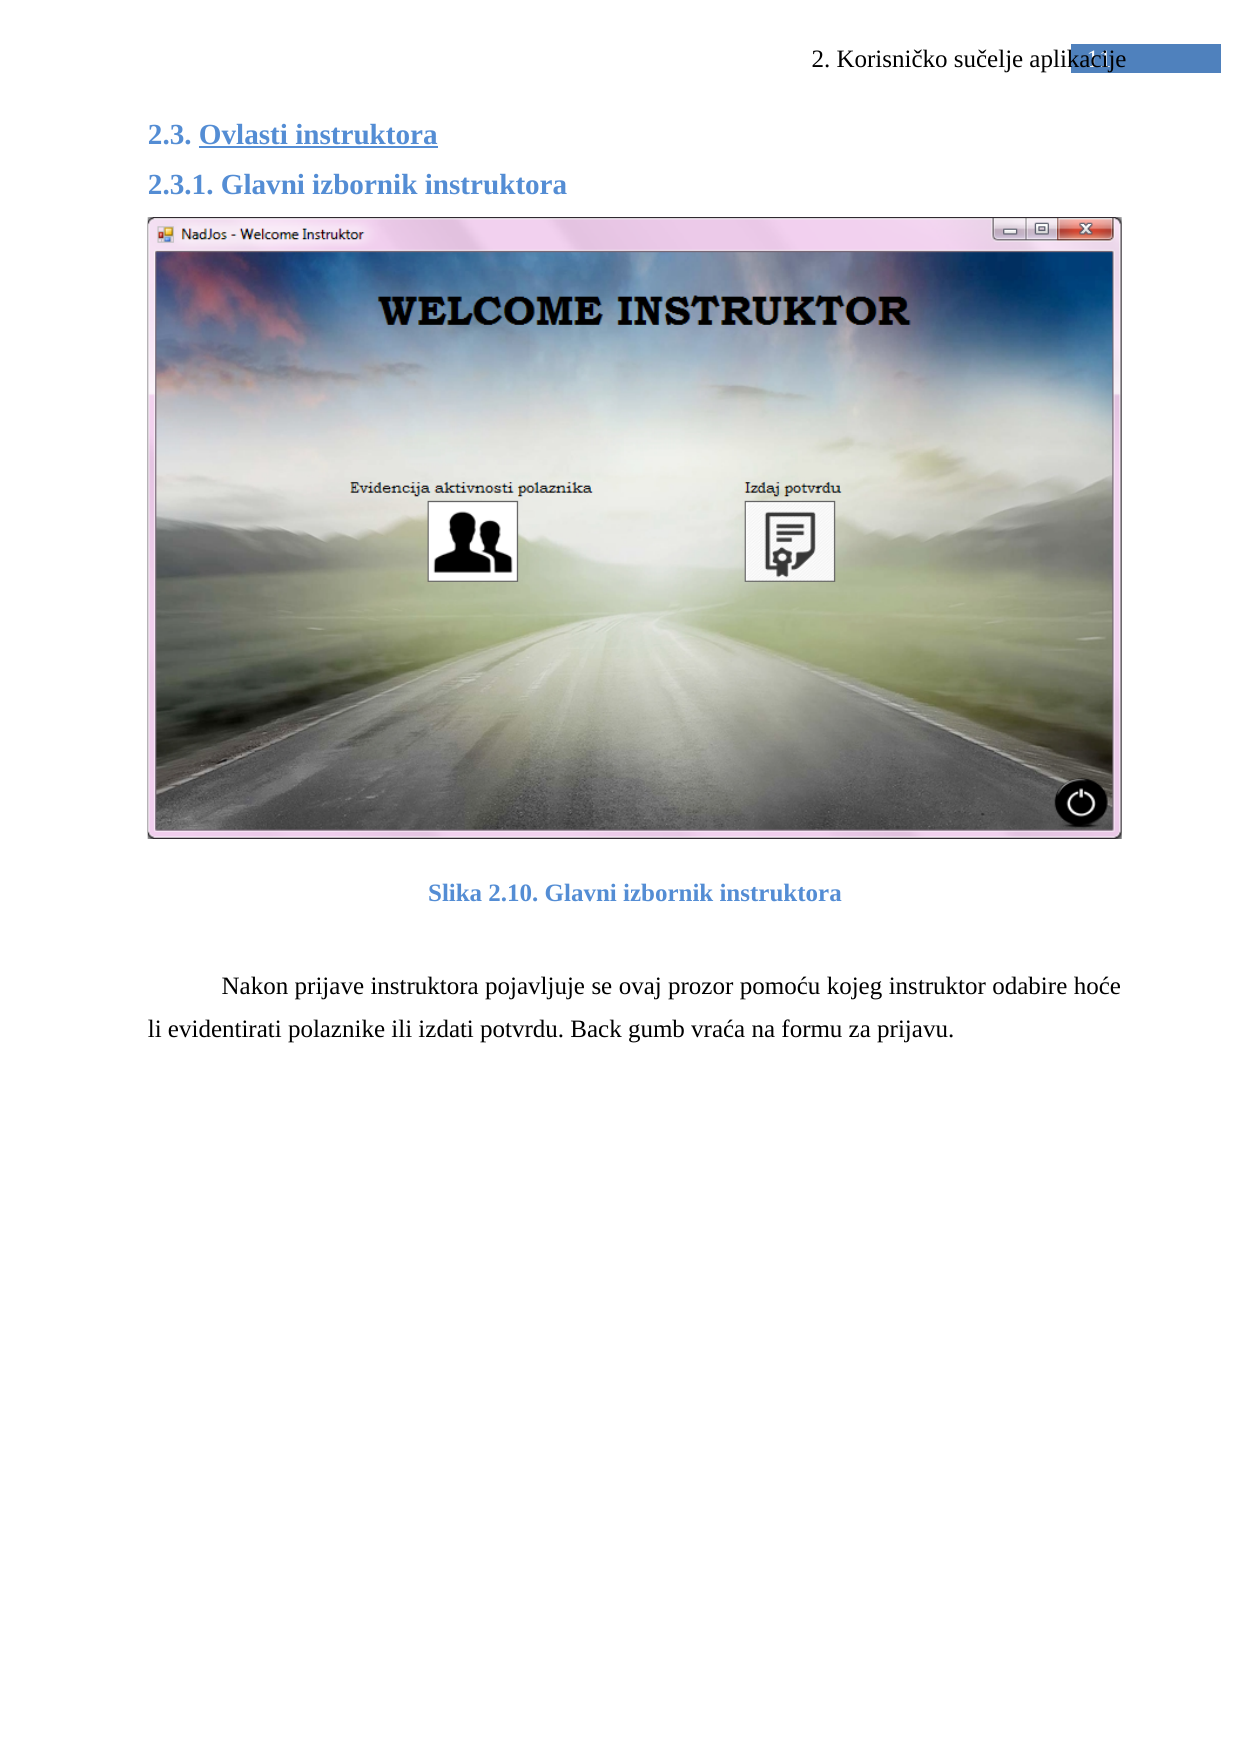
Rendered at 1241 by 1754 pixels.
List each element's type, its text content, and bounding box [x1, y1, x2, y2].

picture [147, 217, 1123, 839]
subtitle 2.3. Ovlasti instruktora [148, 117, 1122, 150]
subtitle 2.3.1. Glavni izbornik instruktora [148, 167, 1122, 201]
text Nakon prijave instruktora pojavljuje se ovaj prozor pomoću kojeg instruktor odabire hoće li evidentirati polaznike ili izdati potvrdu. Back gumb vraća na formu za prijavu. [148, 971, 1122, 1043]
subtitle Slika 2.10. Glavni izbornik instruktora [148, 878, 1122, 907]
